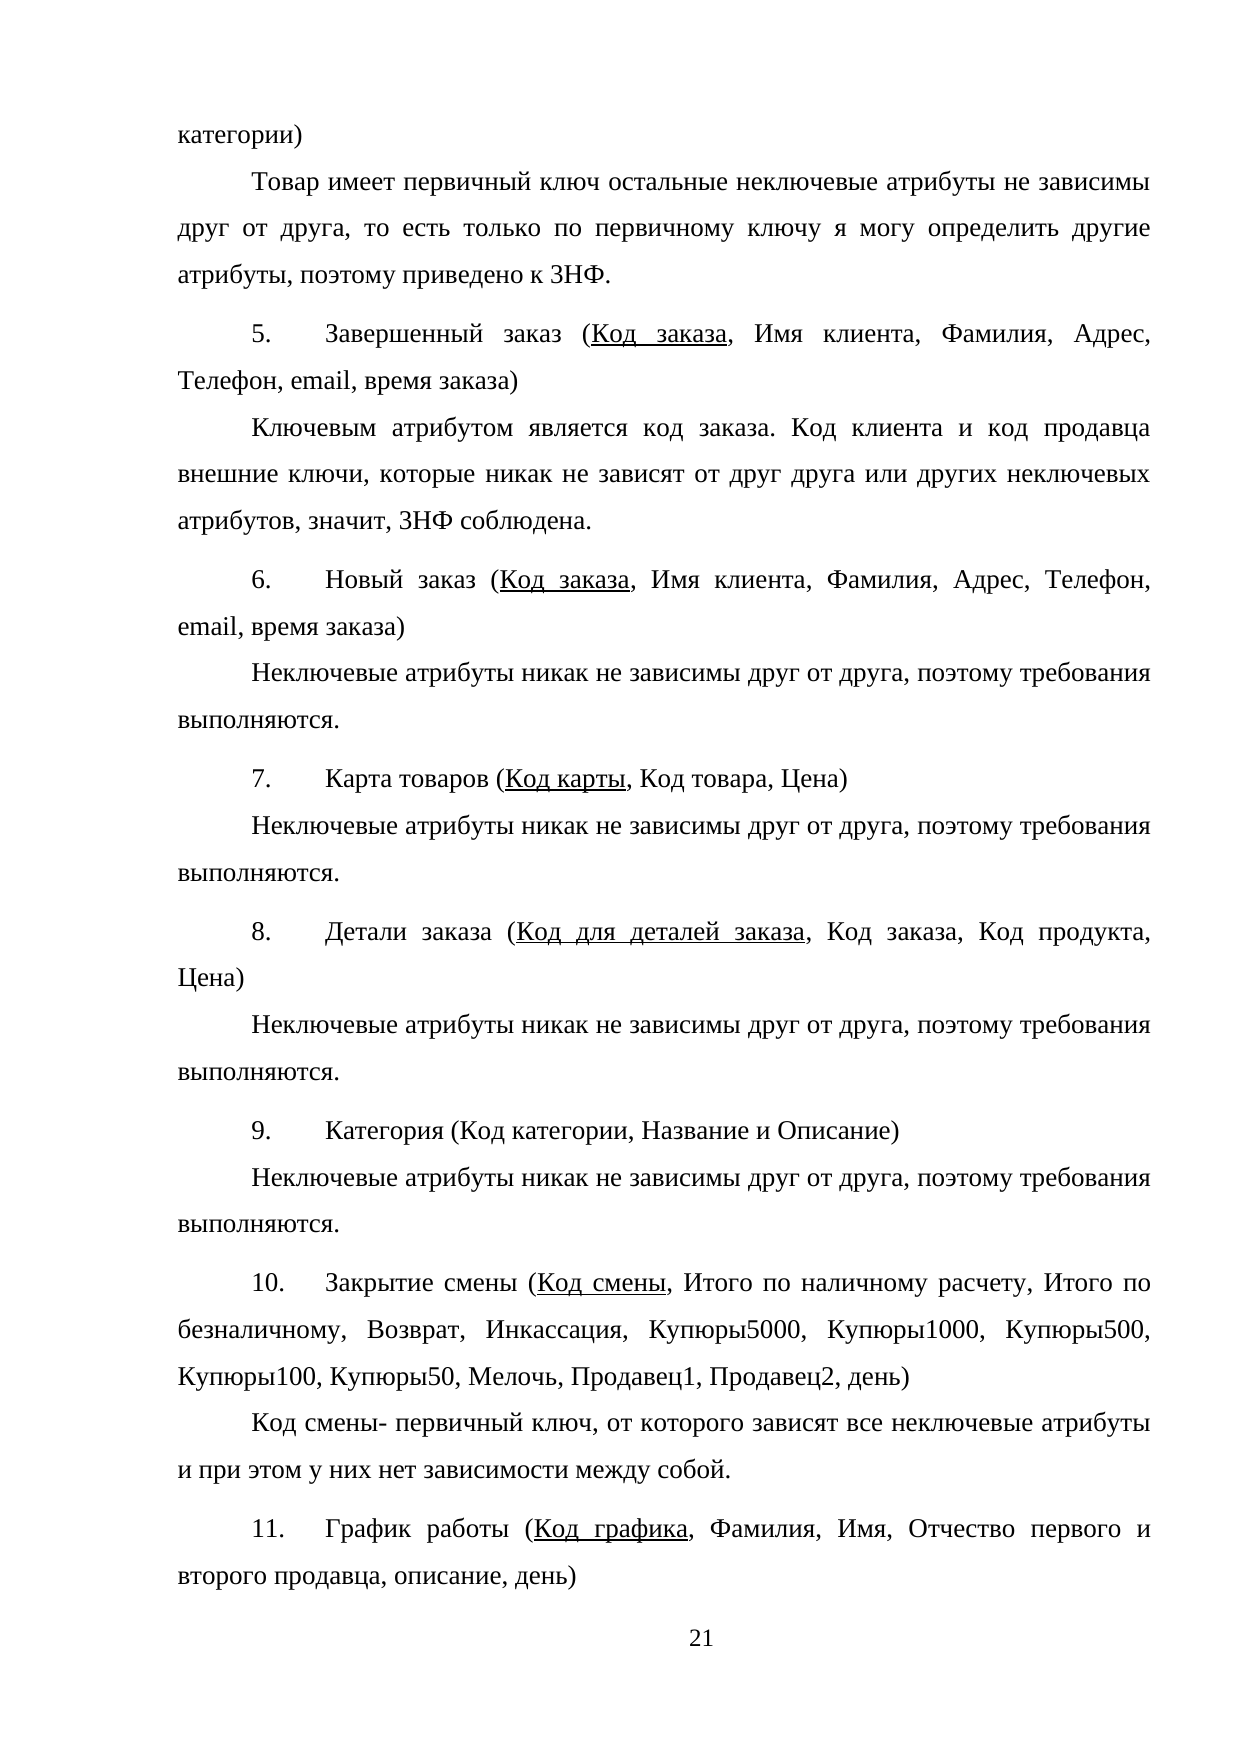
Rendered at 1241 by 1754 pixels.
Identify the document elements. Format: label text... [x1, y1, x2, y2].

text Товар имеет первичный ключ остальные неключевые атрибуты не зависимы друг от друга, то есть только по первичному ключу я могу определить другие атрибуты, поэтому приведено к 3НФ. [177, 165, 1152, 289]
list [177, 118, 1152, 149]
list Завершенный заказ (Код заказа, Имя клиента, Фамилия, Адрес, Телефон, email, время заказа) [177, 317, 1152, 395]
list Детали заказа (Код для деталей заказа, Код заказа, Код продукта, Цена) [177, 915, 1152, 993]
text Неключевые атрибуты никак не зависимы друг от друга, поэтому требования выполняются. [177, 809, 1152, 887]
text Неключевые атрибуты никак не зависимы друг от друга, поэтому требования выполняются. [177, 656, 1152, 734]
list Категория (Код категории, Название и Описание) [177, 1114, 1152, 1145]
list Закрытие смены (Код смены, Итого по наличному расчету, Итого по безналичному, Возврат, Инкассация, Купюры5000, Купюры1000, Купюры500, Купюры100, Купюры50, Мелочь, Продавец1, Продавец2, день) [177, 1266, 1152, 1391]
text Ключевым атрибутом является код заказа. Код клиента и код продавца внешние ключи, которые никак не зависят от друг друга или других неключевых атрибутов, значит, 3НФ соблюдена. [177, 411, 1152, 535]
list Карта товаров (Код карты, Код товара, Цена) [177, 762, 1152, 793]
text Неключевые атрибуты никак не зависимы друг от друга, поэтому требования выполняются. [177, 1161, 1152, 1238]
list Новый заказ (Код заказа, Имя клиента, Фамилия, Адрес, Телефон, email, время заказа) [177, 563, 1152, 641]
list График работы (Код графика, Фамилия, Имя, Отчество первого и второго продавца, описание, день) [177, 1512, 1152, 1590]
text Неключевые атрибуты никак не зависимы друг от друга, поэтому требования выполняются. [177, 1008, 1152, 1086]
text Код смены- первичный ключ, от которого зависят все неключевые атрибуты и при этом у них нет зависимости между собой. [177, 1406, 1152, 1484]
